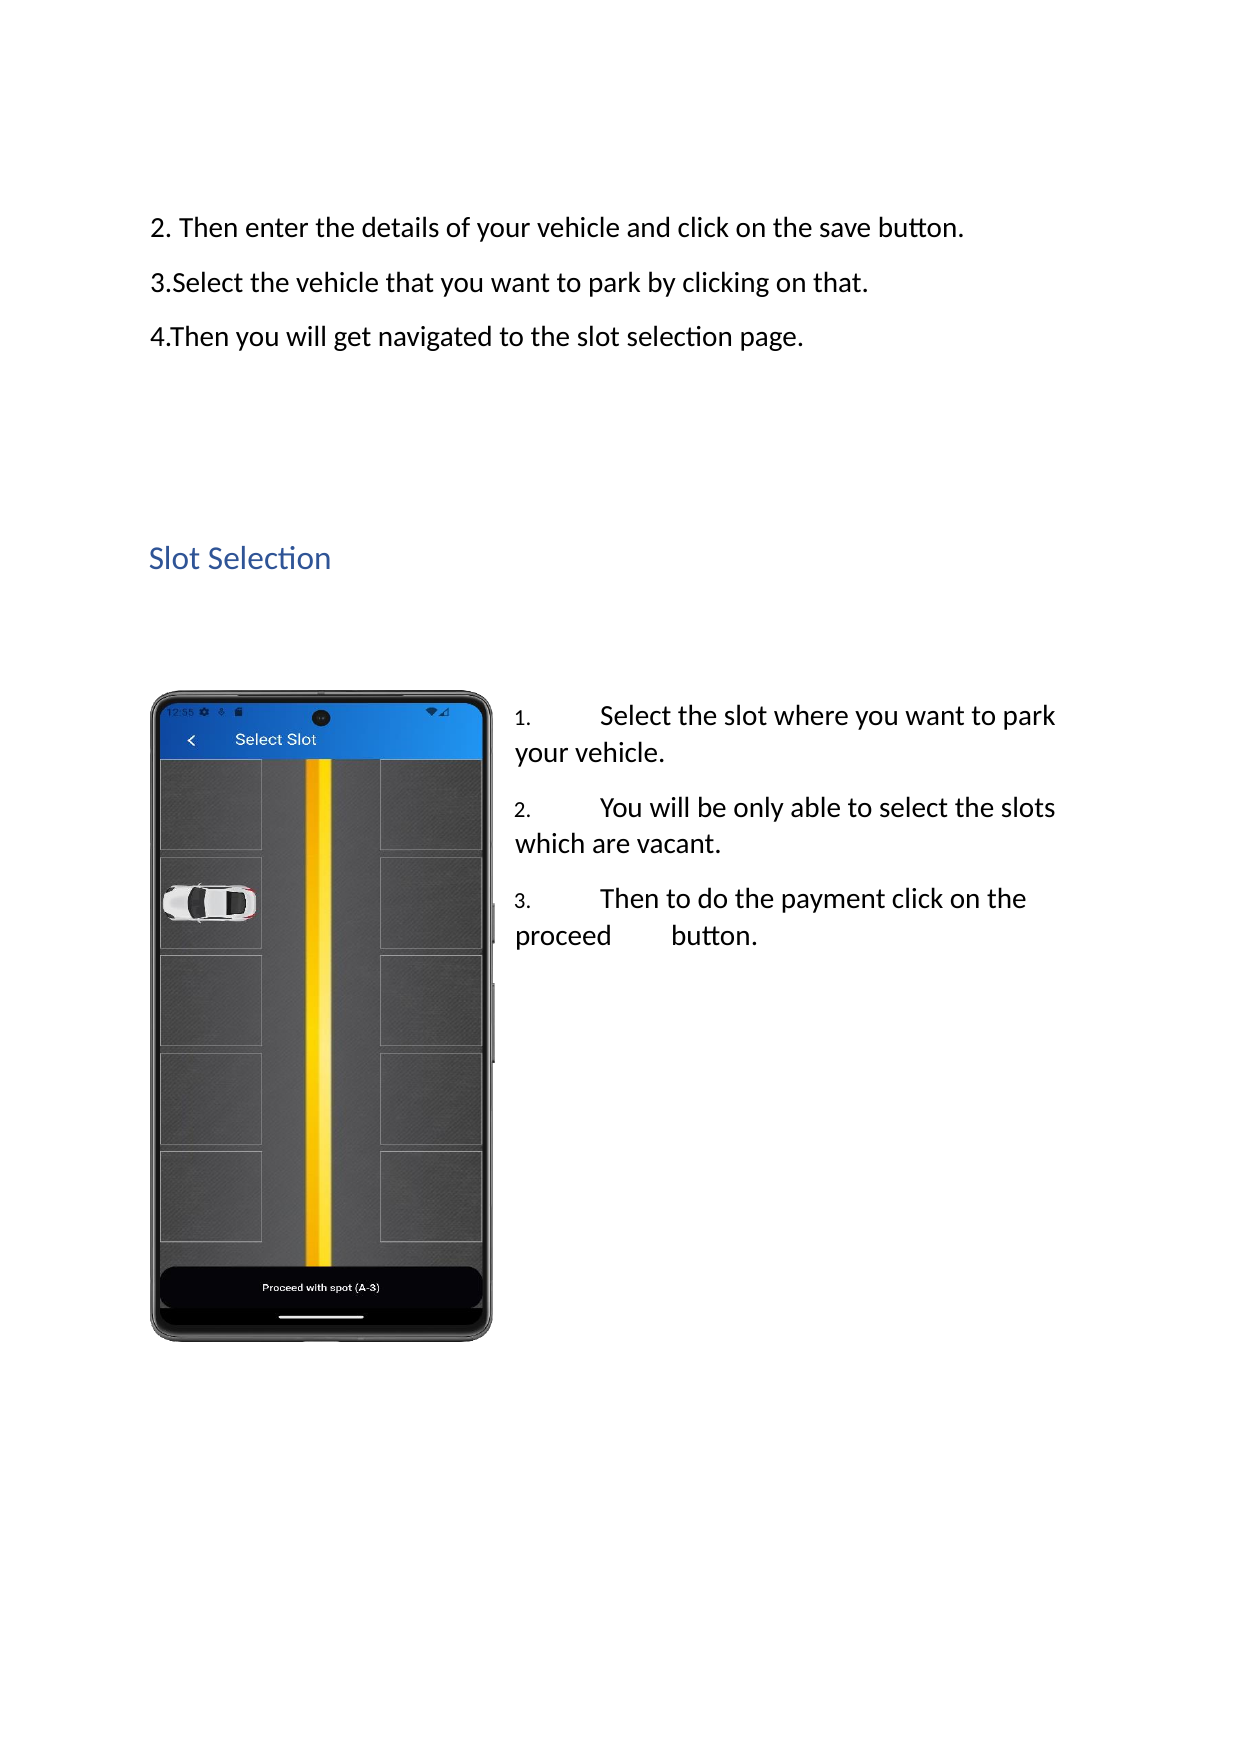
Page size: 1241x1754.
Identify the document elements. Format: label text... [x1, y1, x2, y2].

list Select the slot where you want to park your vehicle. [495, 697, 1091, 769]
picture [150, 690, 495, 1342]
list You will be only able to select the slots which are vacant. [495, 789, 1091, 861]
text 4.Then you will get navigated to the slot selection page. [150, 318, 1091, 354]
subtitle Slot Selection [148, 537, 1099, 578]
list Then to do the payment click on the proceed button. [495, 880, 1091, 952]
text 3.Select the vehicle that you want to park by clicking on that. [150, 264, 1091, 299]
list Then enter the details of your vehicle and click on the save button. [150, 209, 1091, 245]
